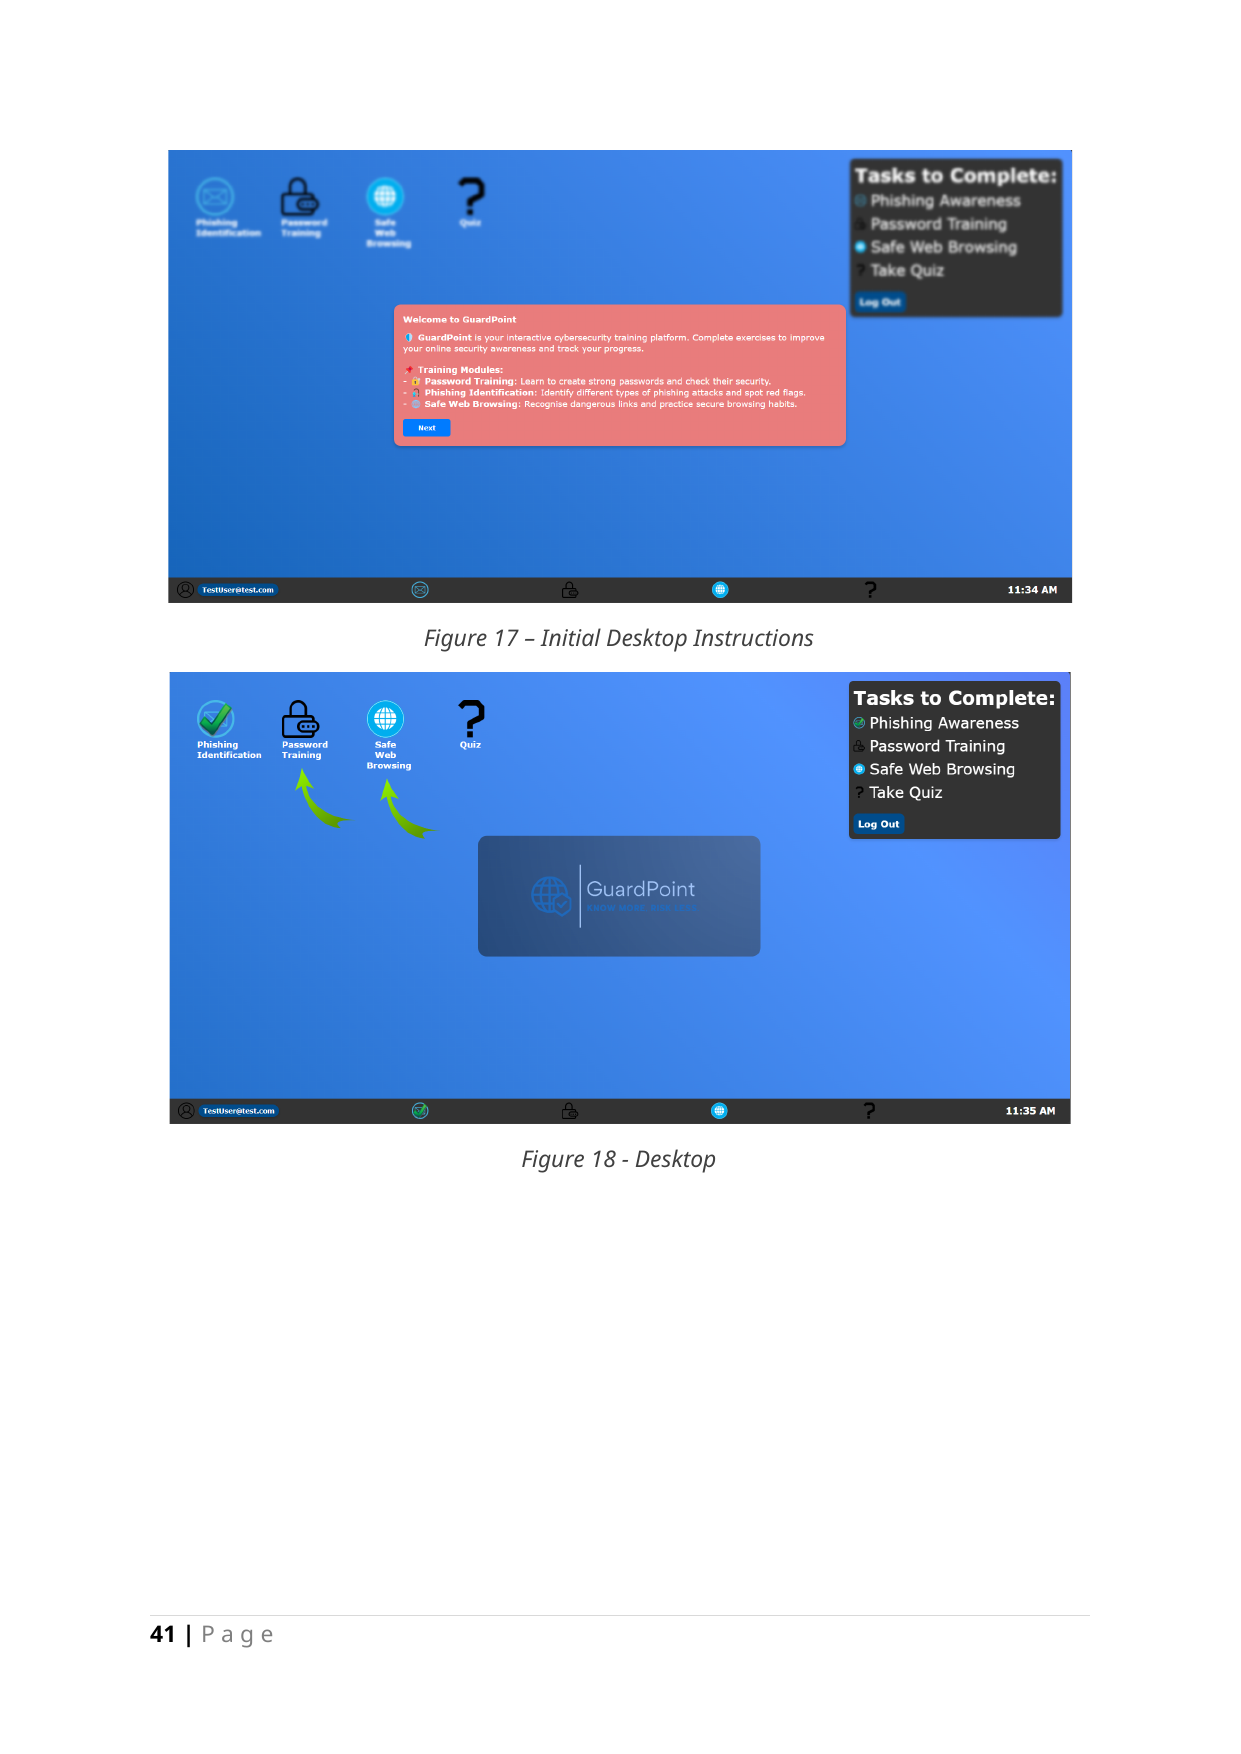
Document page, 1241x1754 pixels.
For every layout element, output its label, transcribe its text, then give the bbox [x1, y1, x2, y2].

picture [168, 150, 1073, 603]
text Figure 18 - Desktop [150, 1143, 1090, 1174]
text Figure 17 – Initial Desktop Instructions [150, 622, 1090, 653]
picture [169, 672, 1071, 1124]
